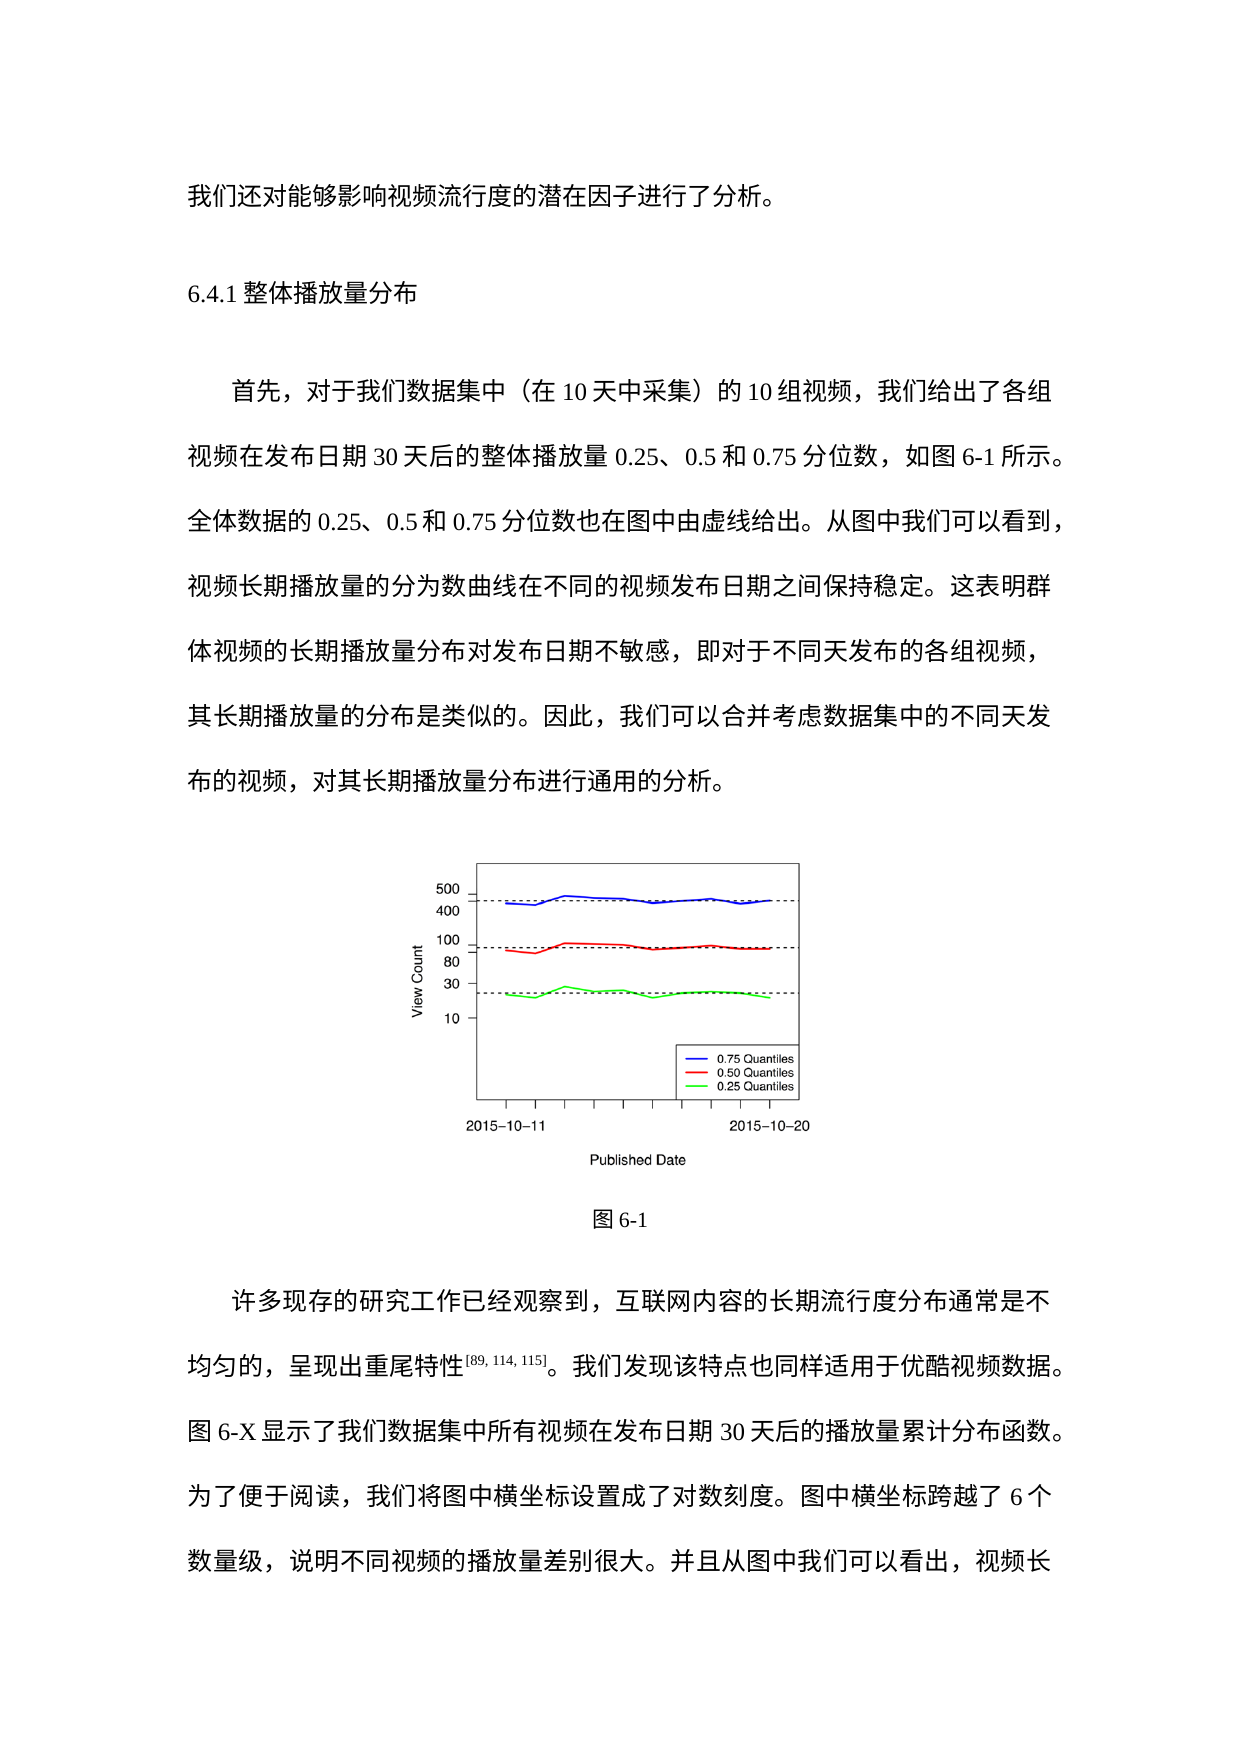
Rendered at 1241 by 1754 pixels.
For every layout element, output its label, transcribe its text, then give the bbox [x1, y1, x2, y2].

picture [406, 844, 835, 1187]
text 整体播放量分布 [187, 259, 1053, 324]
text 首先，对于我们数据集中（在10天中采集）的10组视频，我们给出了各组视频在发布日期30天后的整体播放量0.25、0.5和0.75分位数，如图6-1所示。全体数据的0.25、0.5和0.75分位数也在图中由虚线给出。从图中我们可以看到，视频长期播放量的分为数曲线在不同的视频发布日期之间保持稳定。这表明群体视频的长期播放量分布对发布日期不敏感，即对于不同天发布的各组视频，其长期播放量的分布是类似的。因此，我们可以合并考虑数据集中的不同天发布的视频，对其长期播放量分布进行通用的分析。 [187, 357, 1053, 812]
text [187, 162, 1053, 227]
text 图6-1 [187, 1202, 1053, 1234]
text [187, 1267, 1053, 1592]
